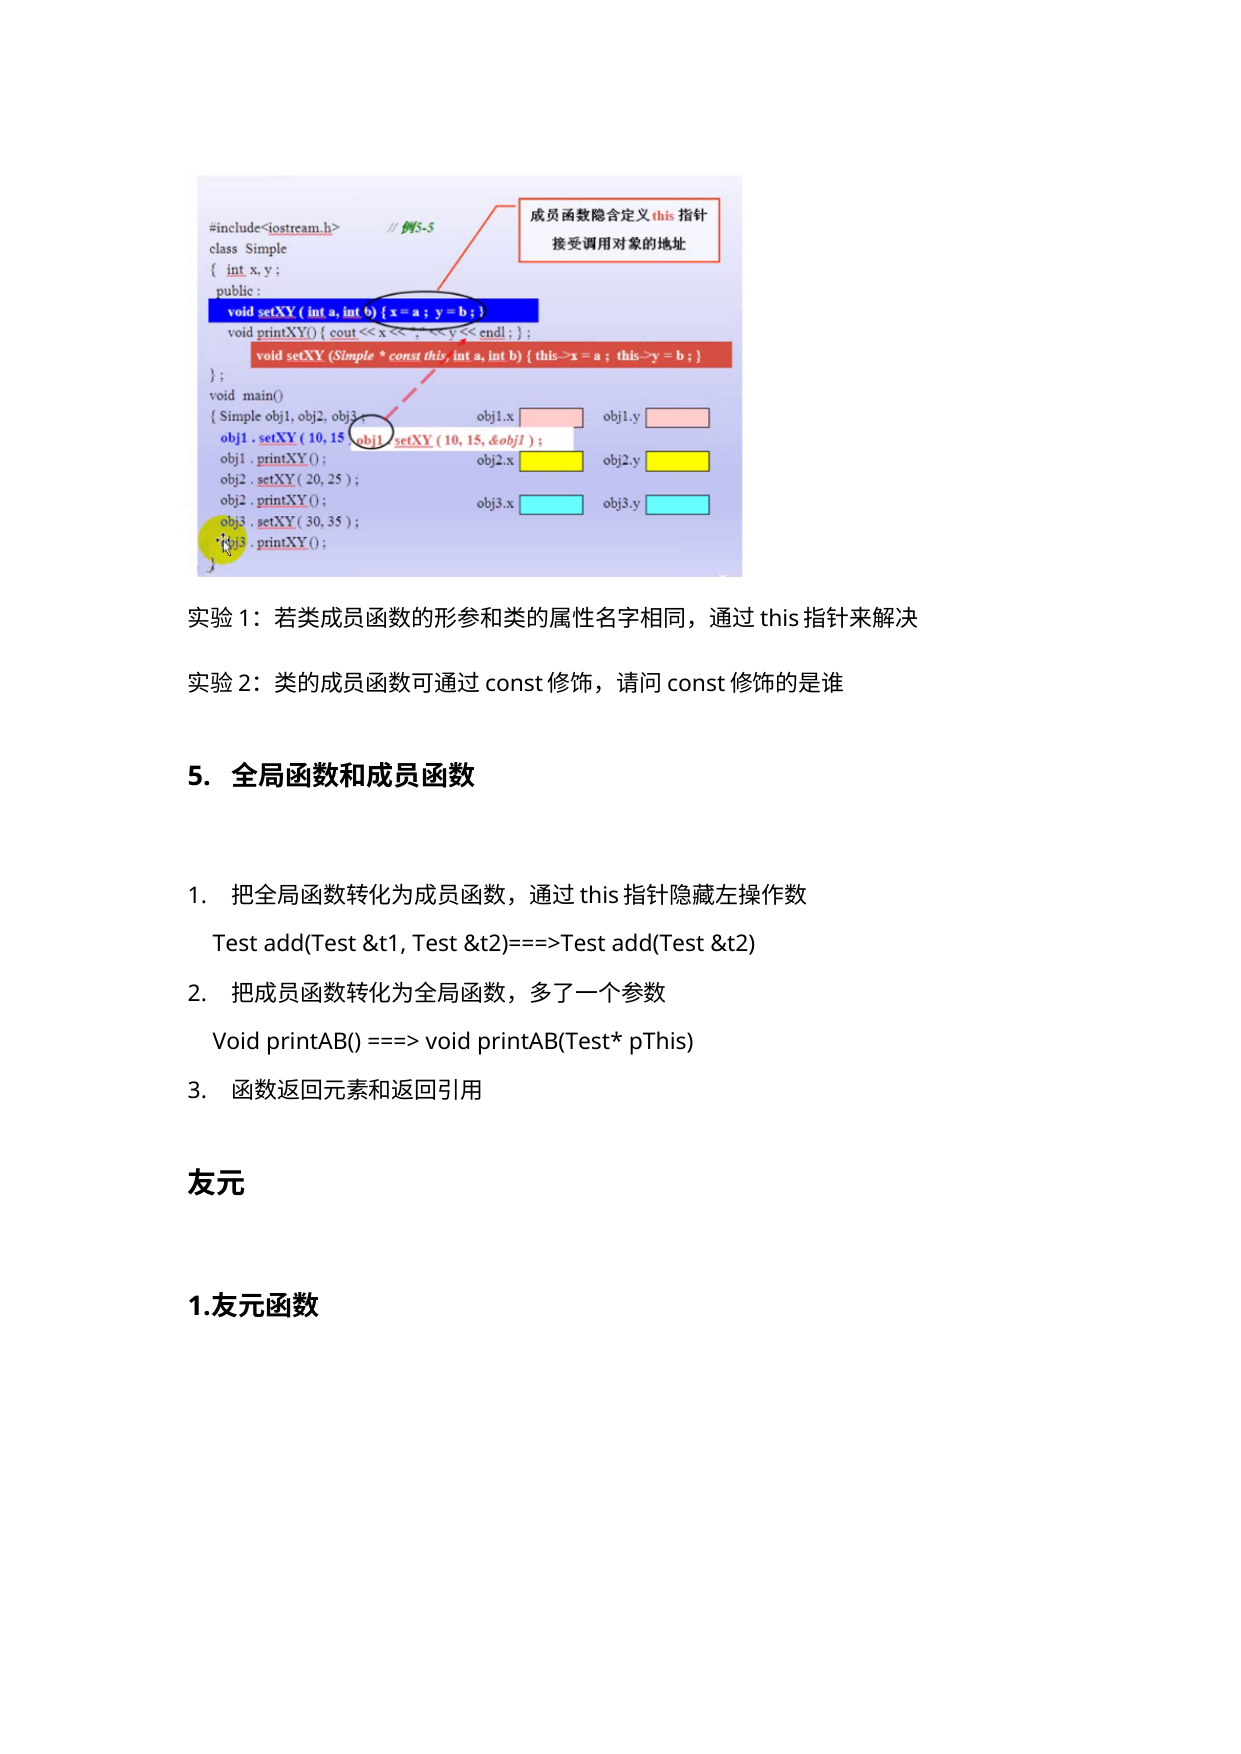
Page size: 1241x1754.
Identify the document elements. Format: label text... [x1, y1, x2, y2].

list 函数返回元素和返回引用 [187, 1057, 1053, 1122]
list 全局函数和成员函数 [187, 742, 1053, 807]
list 把成员函数转化为全局函数，多了一个参数 [187, 959, 1053, 1024]
text Test add(Test &t1, Test &t2)===>Test add(Test &t2) [212, 927, 1053, 959]
list 把全局函数转化为成员函数，通过this指针隐藏左操作数 [187, 862, 1053, 927]
picture [187, 169, 743, 577]
text 友元 [187, 1149, 1053, 1214]
text 1.友元函数 [187, 1271, 1053, 1336]
text 实验2：类的成员函数可通过const修饰，请问const修饰的是谁 [187, 649, 1053, 714]
text 实验1：若类成员函数的形参和类的属性名字相同，通过this指针来解决 [187, 584, 1053, 649]
text Void printAB() ===> void printAB(Test* pThis) [212, 1024, 1053, 1057]
